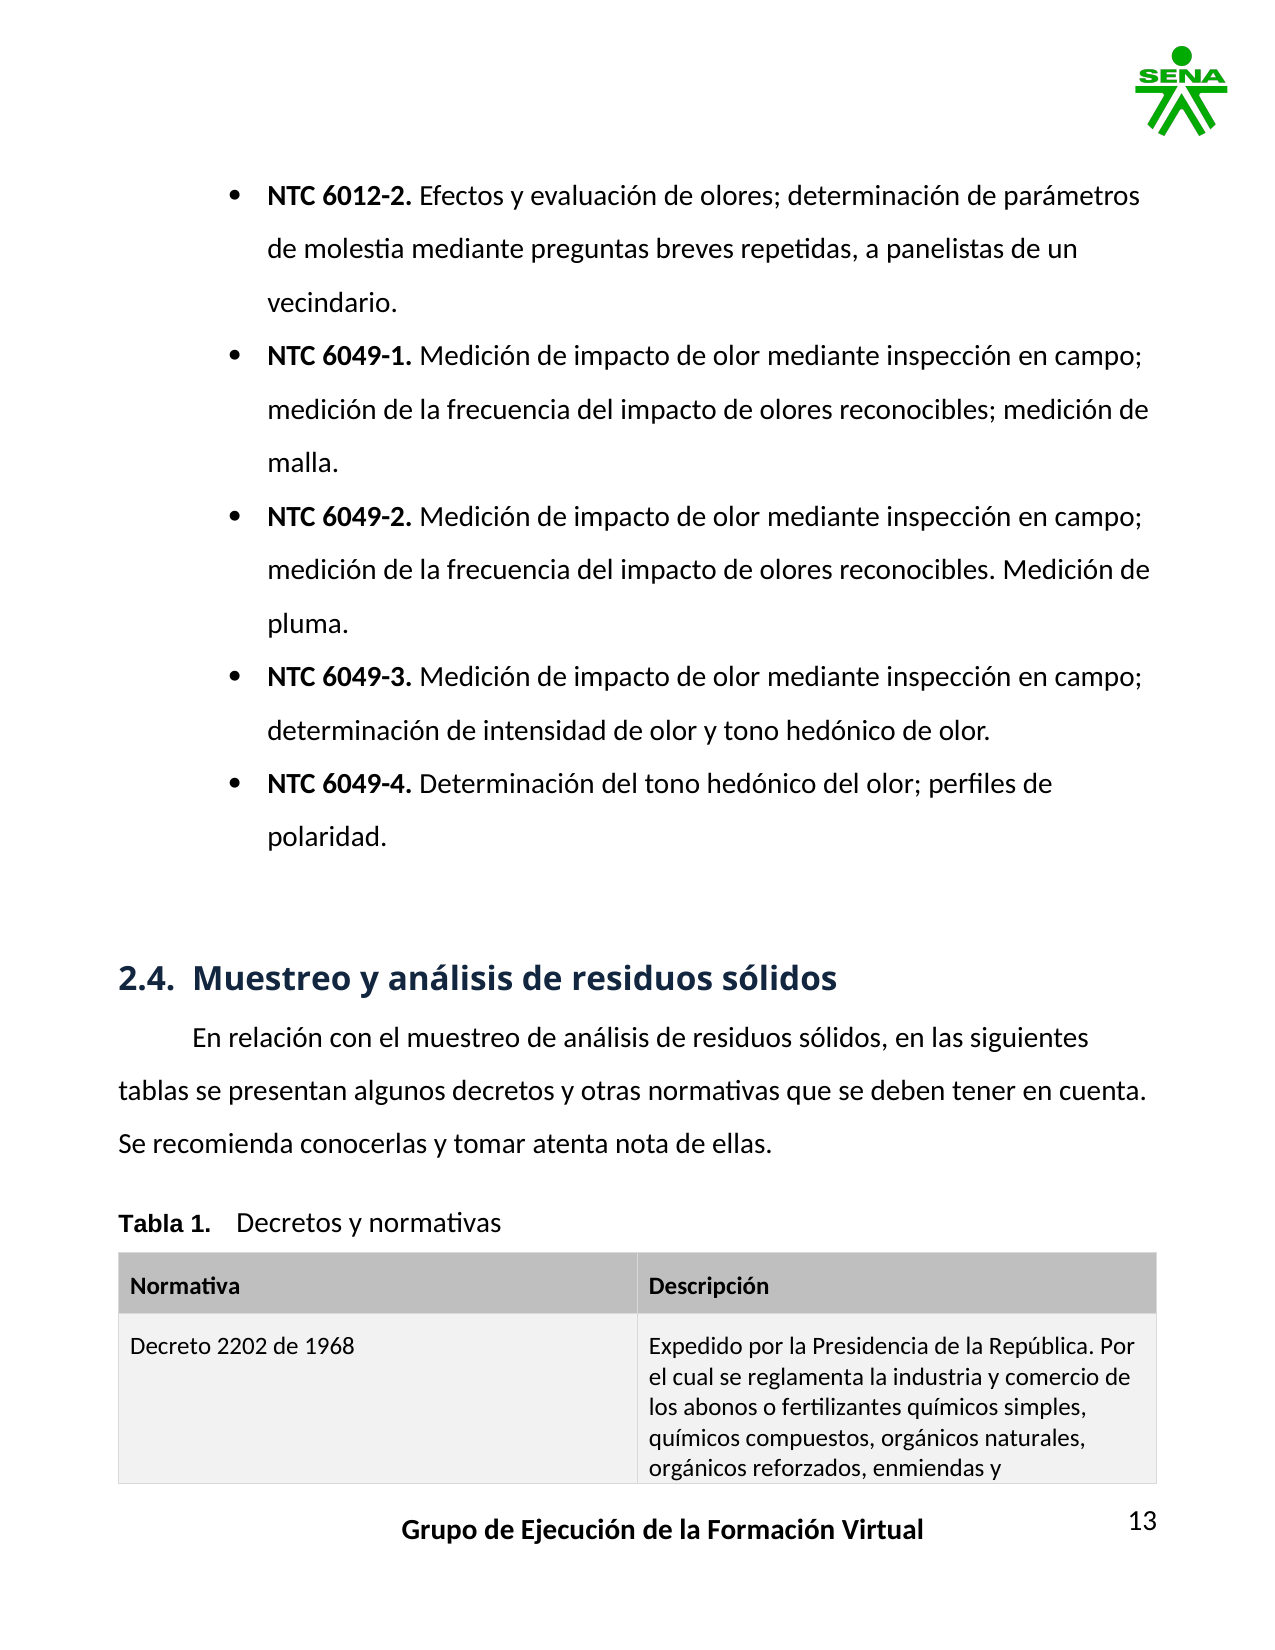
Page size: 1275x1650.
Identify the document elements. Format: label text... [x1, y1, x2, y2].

text Decretos y normativas [118, 1204, 1157, 1239]
table_header Descripción [638, 1253, 1156, 1313]
list NTC 6049-3. Medición de impacto de olor mediante inspección en campo; determinación de intensidad de olor y tono hedónico de olor. [229, 658, 1157, 747]
picture [1135, 46, 1228, 136]
list NTC 6049-4. Determinación del tono hedónico del olor; perfiles de polaridad. [229, 765, 1157, 854]
subtitle Muestreo y análisis de residuos sólidos [118, 954, 1157, 1000]
table_cell Decreto 2202 de 1968 [119, 1314, 637, 1483]
table_header Normativa [119, 1253, 637, 1313]
list NTC 6049-1. Medición de impacto de olor mediante inspección en campo; medición de la frecuencia del impacto de olores reconocibles; medición de malla. [229, 337, 1157, 480]
text En relación con el muestreo de análisis de residuos sólidos, en las siguientes tablas se presentan algunos decretos y otras normativas que se deben tener en cuenta. Se recomienda conocerlas y tomar atenta nota de ellas. [118, 1019, 1157, 1161]
list NTC 6012-2. Efectos y evaluación de olores; determinación de parámetros de molestia mediante preguntas breves repetidas, a panelistas de un vecindario. [229, 177, 1157, 320]
list NTC 6049-2. Medición de impacto de olor mediante inspección en campo; medición de la frecuencia del impacto de olores reconocibles. Medición de pluma. [229, 498, 1157, 640]
